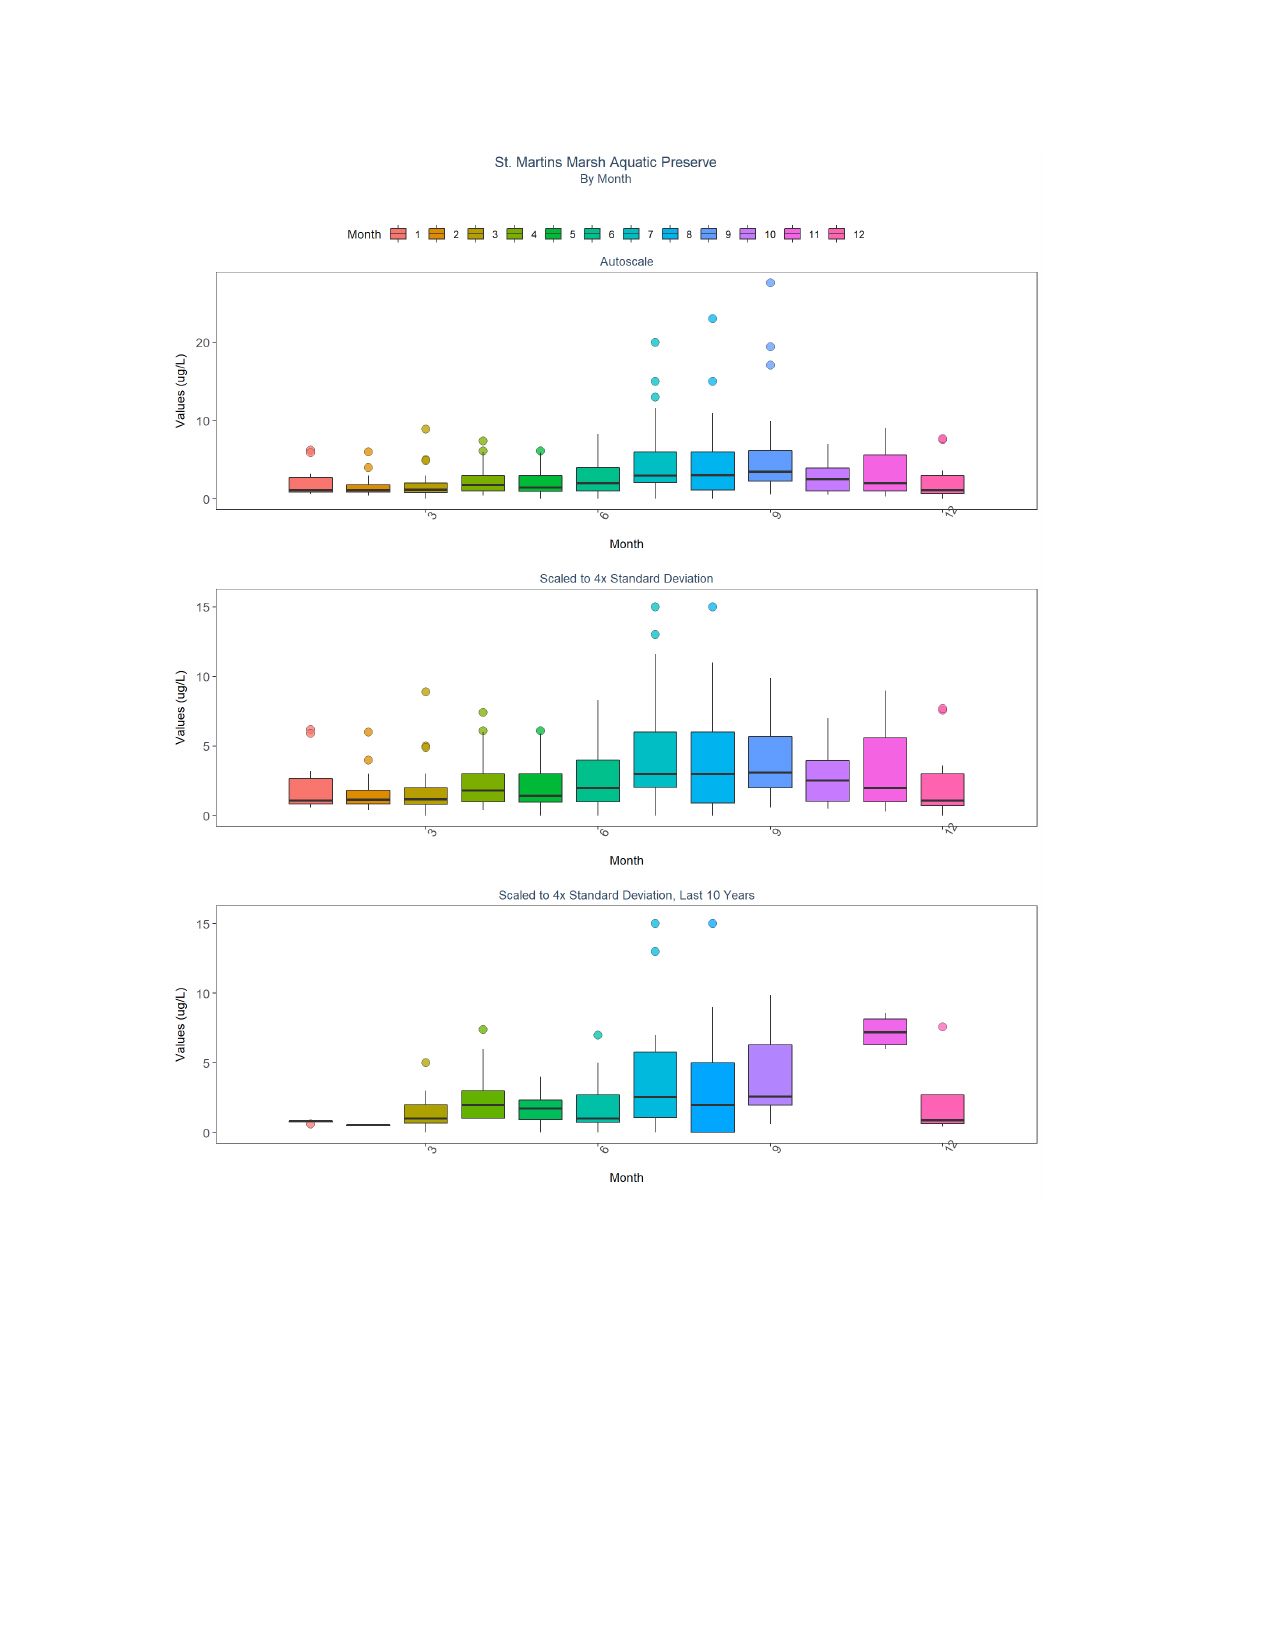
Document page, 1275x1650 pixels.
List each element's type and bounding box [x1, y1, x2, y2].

picture [168, 150, 1044, 1200]
